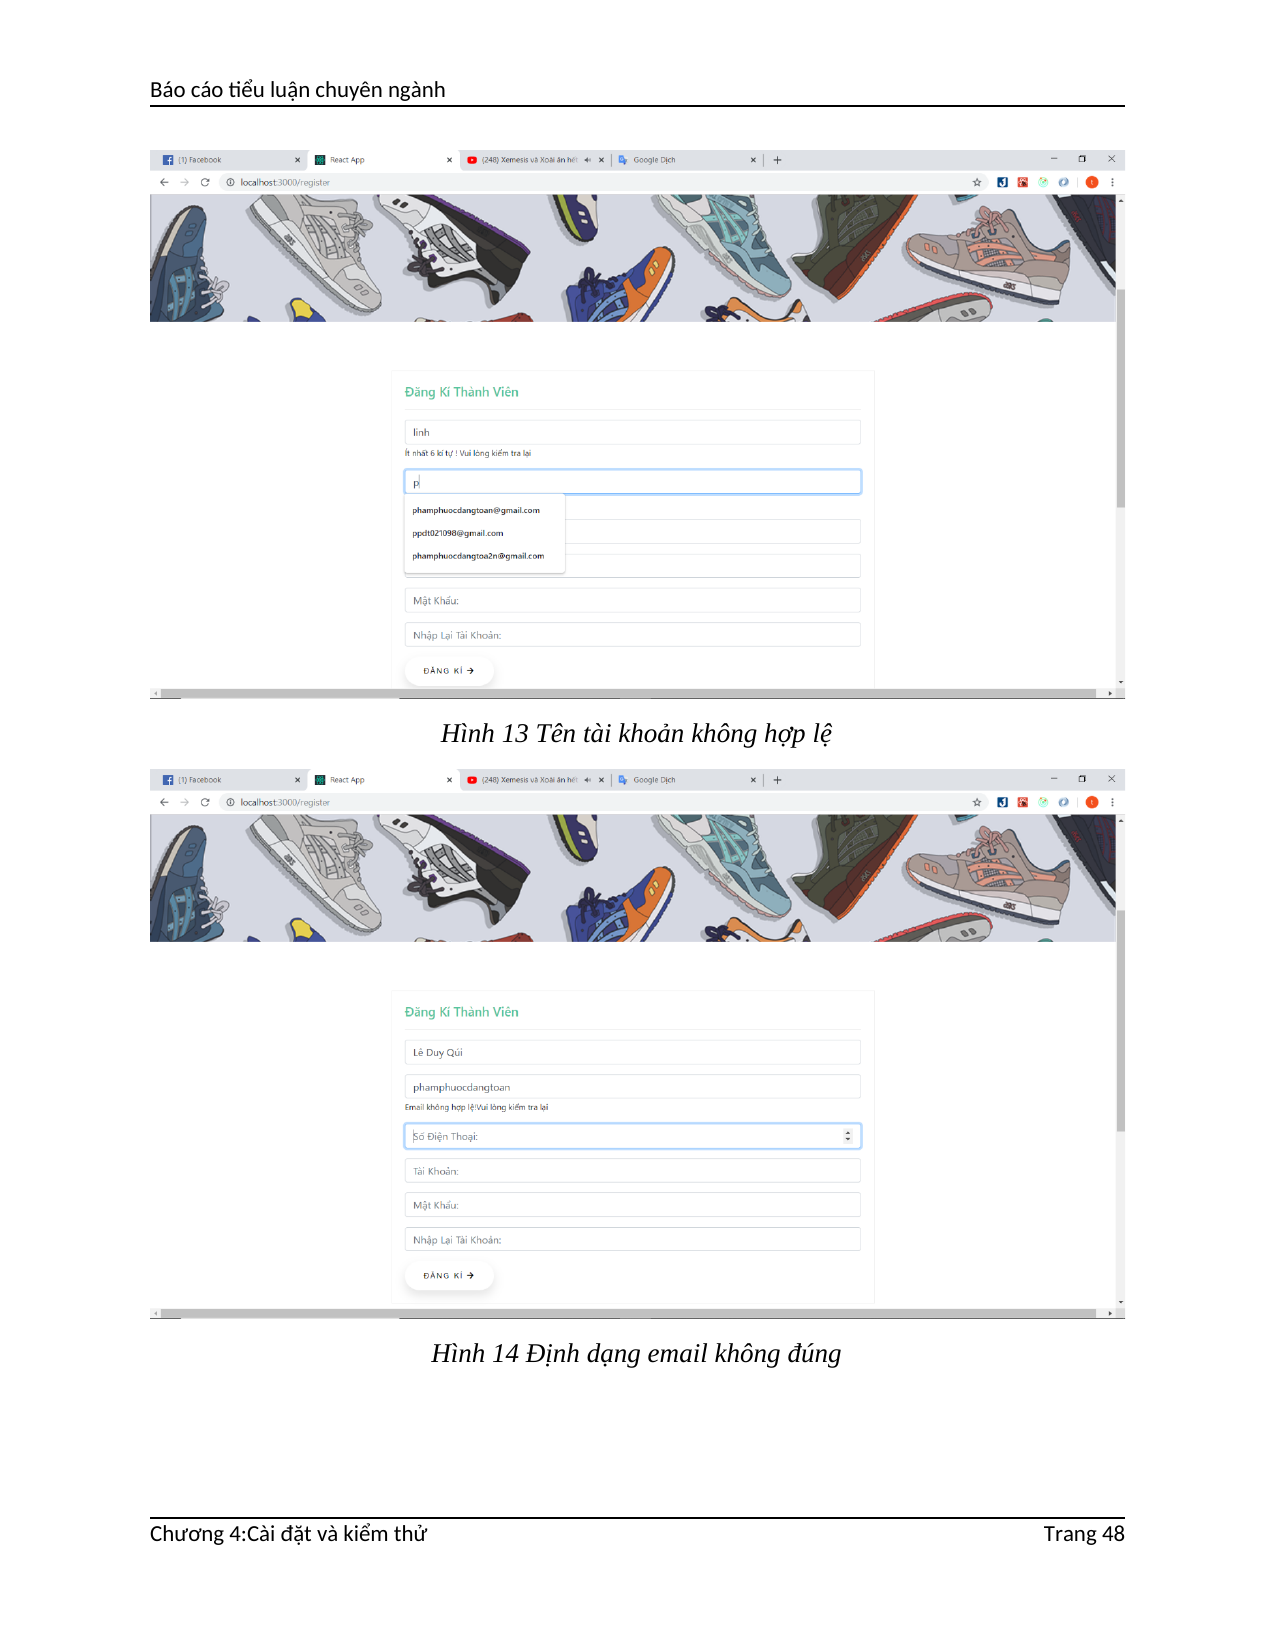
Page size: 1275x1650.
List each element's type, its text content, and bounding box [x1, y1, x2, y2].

picture [150, 150, 1125, 699]
picture [150, 769, 1125, 1319]
text Hình 14 Định dạng email không đúng [150, 1337, 1125, 1368]
text Hình 13 Tên tài khoản không hợp lệ [150, 718, 1125, 749]
